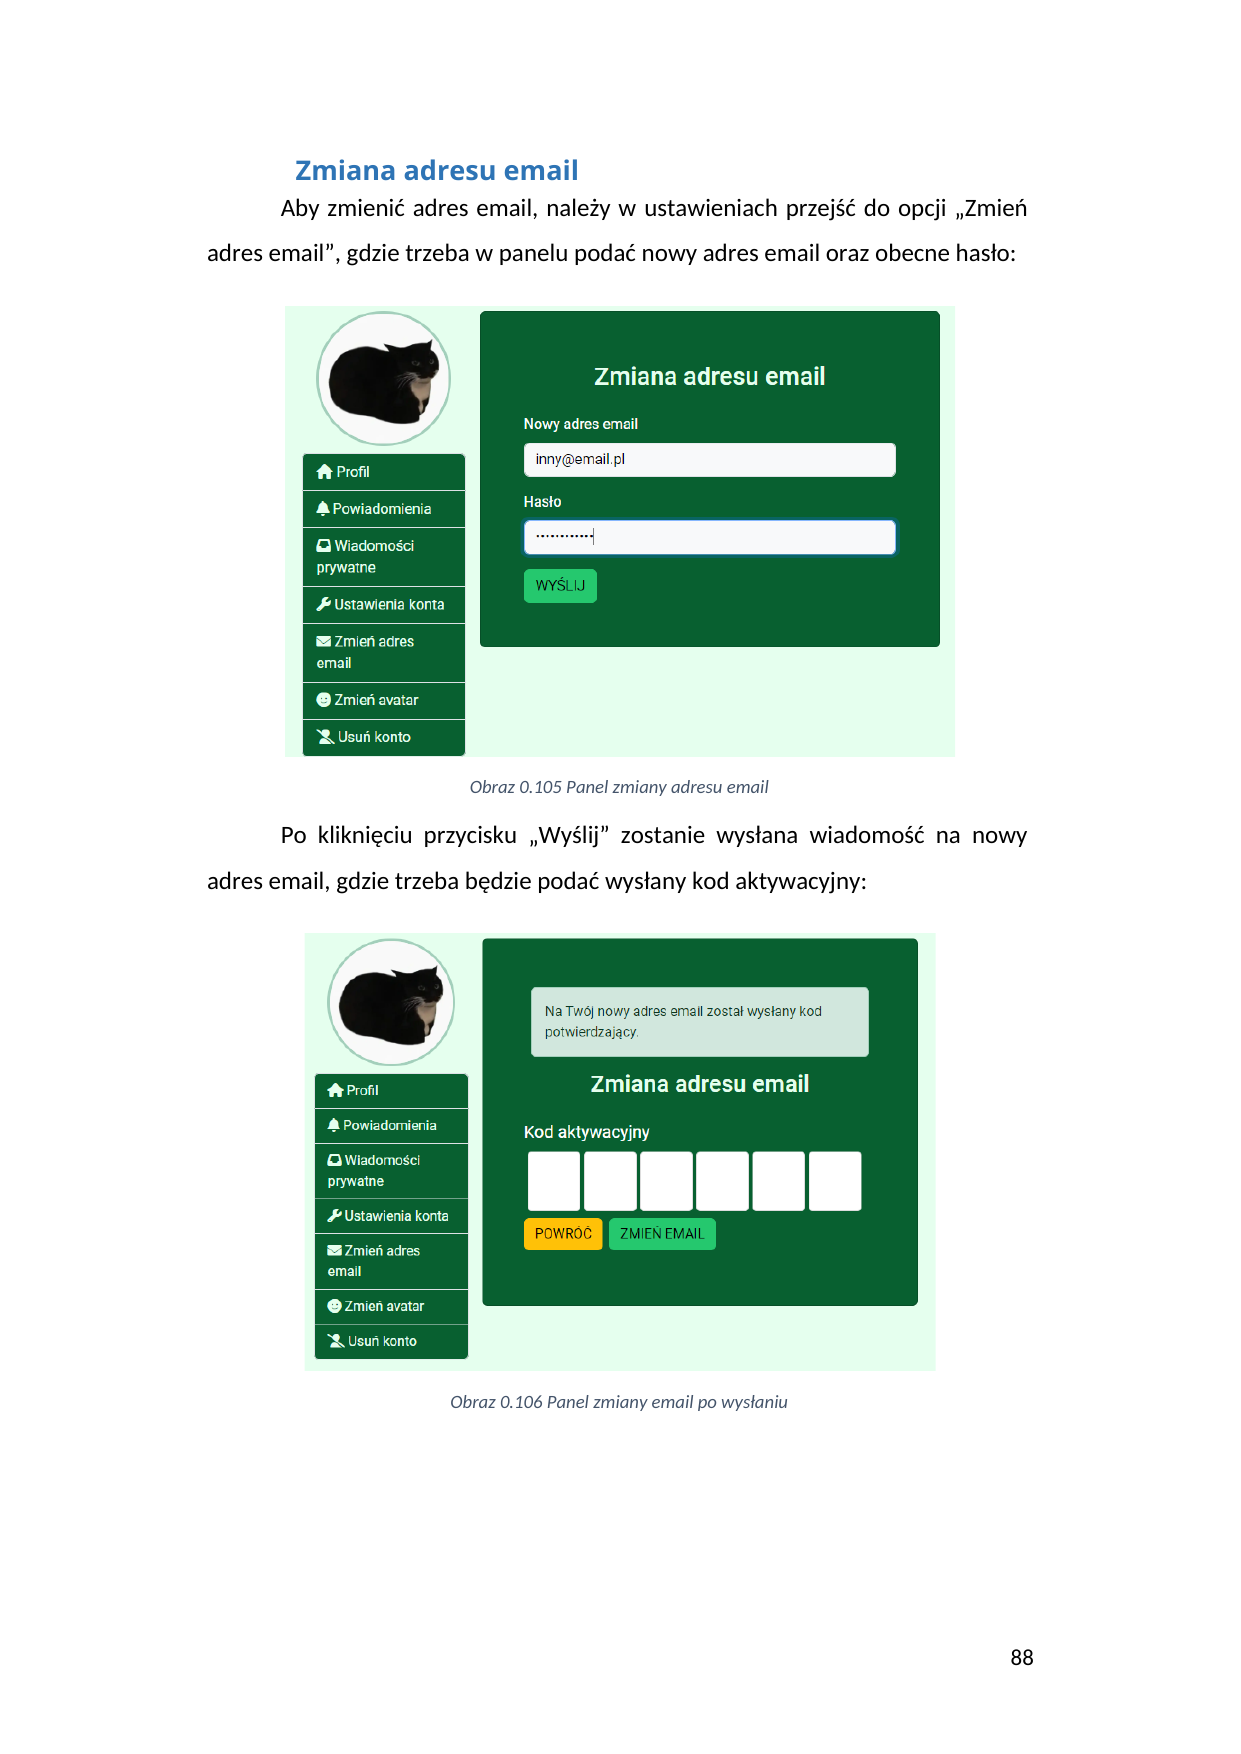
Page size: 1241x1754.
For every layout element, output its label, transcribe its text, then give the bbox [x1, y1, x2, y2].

text Aby zmienić adres email, należy w ustawieniach przejść do opcji „Zmień adres email”, gdzie trzeba w panelu podać nowy adres email oraz obecne hasło: [207, 192, 1029, 268]
picture [304, 933, 936, 1371]
text Po kliknięciu przycisku „Wyślij” zostanie wysłana wiadomość na nowy adres email, gdzie trzeba będzie podać wysłany kod aktywacyjny: [207, 819, 1029, 896]
picture [285, 306, 955, 757]
subtitle Zmiana adresu email [295, 152, 1033, 189]
